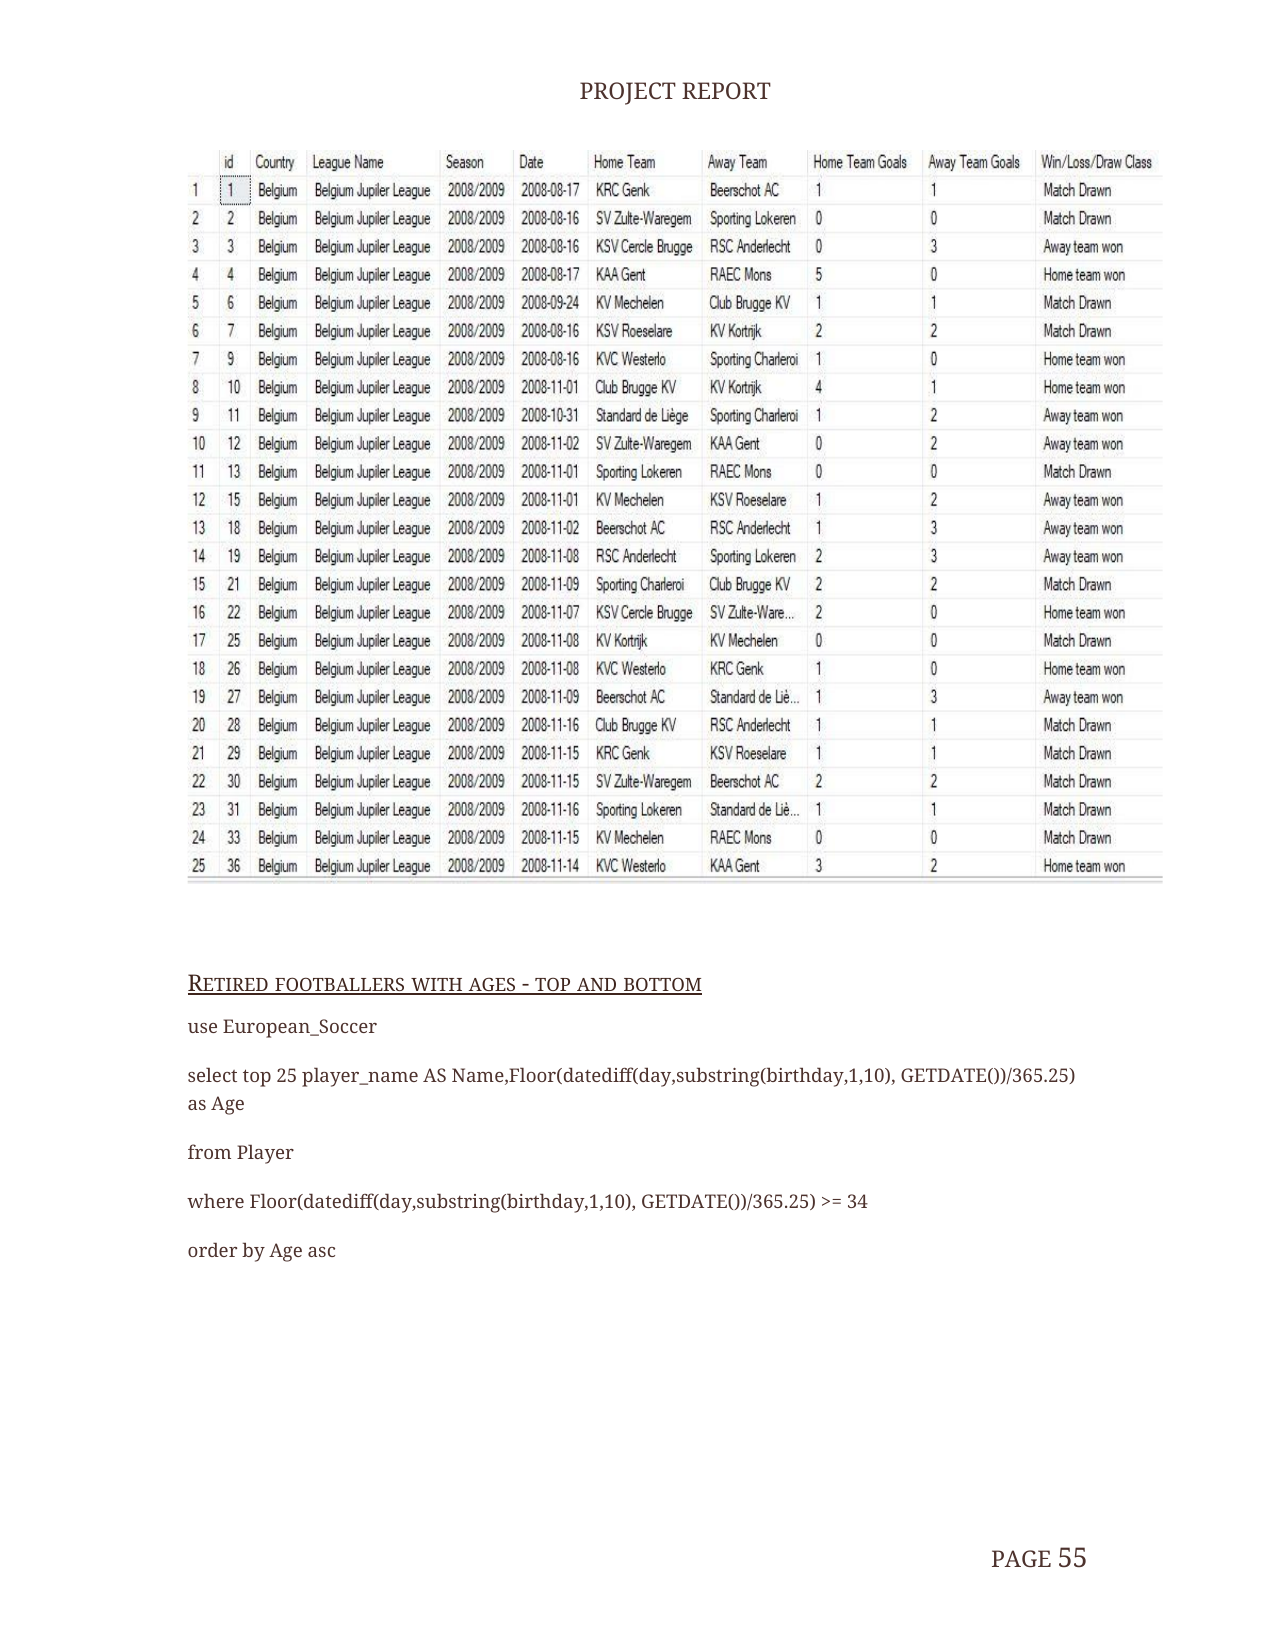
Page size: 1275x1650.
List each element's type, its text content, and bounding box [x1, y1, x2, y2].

picture [187, 150, 1163, 884]
subtitle Retired footballers with ages - top and bottom [187, 967, 1087, 998]
text where Floor(datediff(day,substring(birthday,1,10), GETDATE())/365.25) >= 34 [187, 1188, 1087, 1214]
text from Player [187, 1139, 1087, 1165]
text select top 25 player_name AS Name,Floor(datediff(day,substring(birthday,1,10), GETDATE())/365.25) as Age [187, 1063, 1087, 1116]
text use European_Soccer [187, 1014, 1087, 1039]
text order by Age asc [187, 1237, 1087, 1263]
